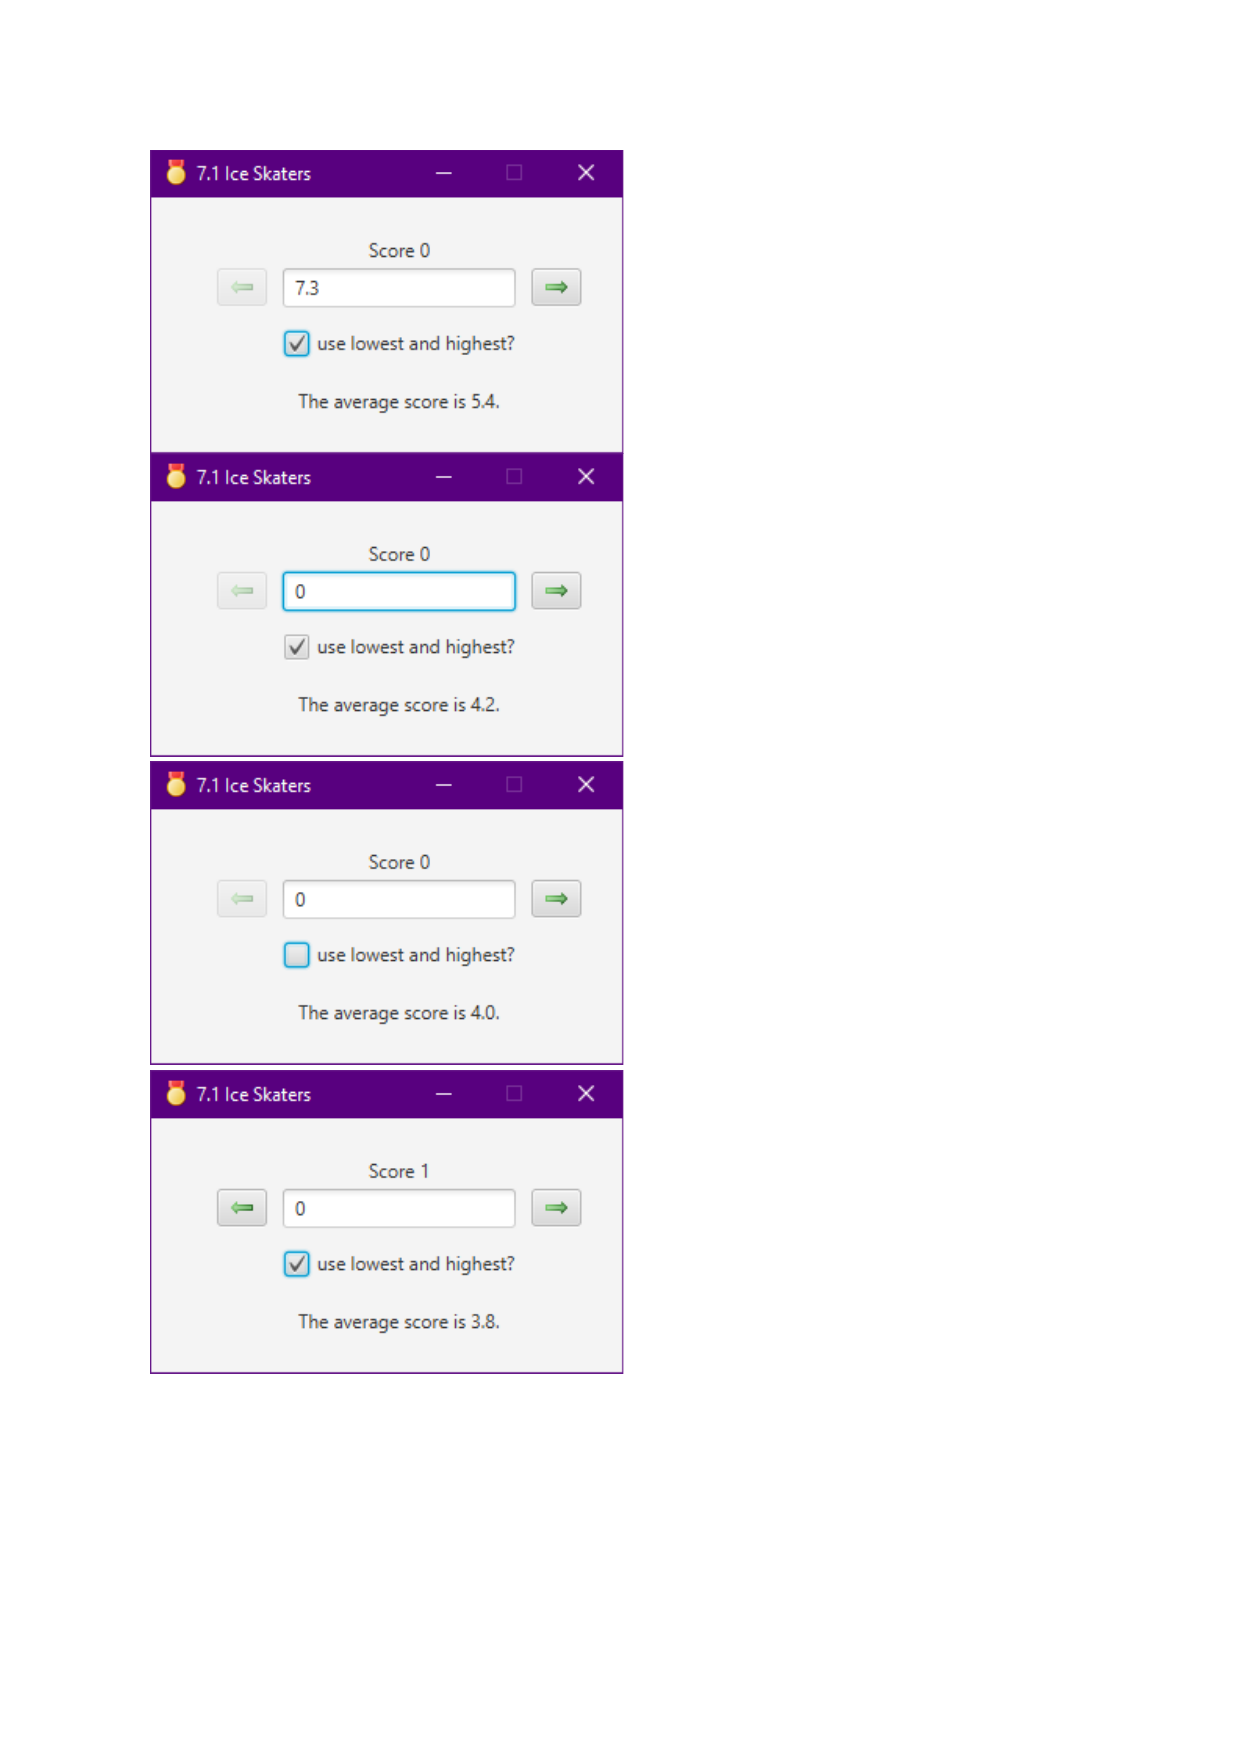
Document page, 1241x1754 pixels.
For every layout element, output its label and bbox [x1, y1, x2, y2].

picture [150, 150, 624, 757]
picture [150, 761, 624, 1065]
picture [150, 1070, 624, 1374]
